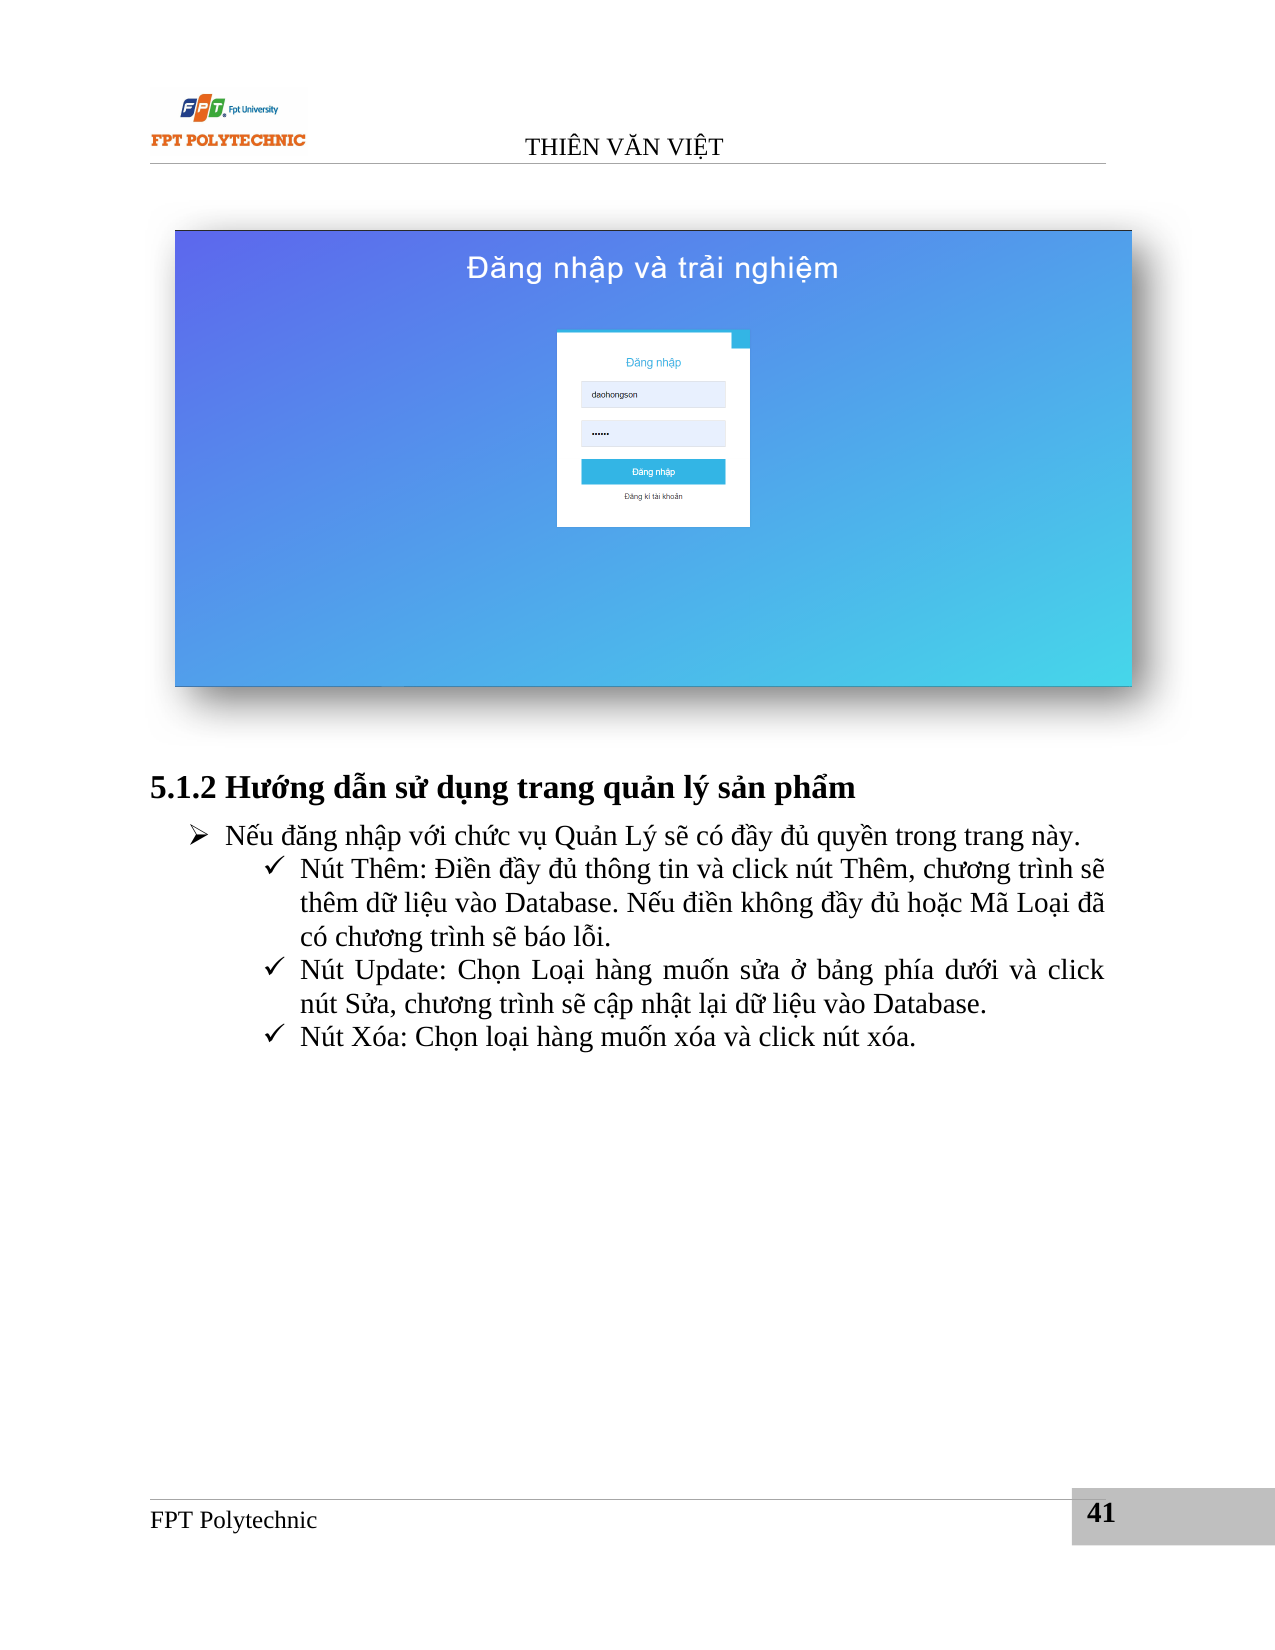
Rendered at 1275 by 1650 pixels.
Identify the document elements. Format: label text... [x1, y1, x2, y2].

picture [175, 230, 1132, 687]
list Nút Xóa: Chọn loại hàng muốn xóa và click nút xóa. [262, 1019, 1106, 1053]
subtitle Hướng dẫn sử dụng trang quản lý sản phẩm [150, 767, 1106, 806]
picture [150, 87, 308, 156]
list Nút Thêm: Điền đầy đủ thông tin và click nút Thêm, chương trình sẽ thêm dữ liệu vào Database. Nếu điền không đầy đủ hoặc Mã Loại đã có chương trình sẽ báo lỗi. [262, 852, 1106, 952]
list Nút Update: Chọn Loại hàng muốn sửa ở bảng phía dưới và click nút Sửa, chương trình sẽ cập nhật lại dữ liệu vào Database. [262, 952, 1106, 1019]
list Nếu đăng nhập với chức vụ Quản Lý sẽ có đầy đủ quyền trong trang này. [187, 818, 1106, 852]
